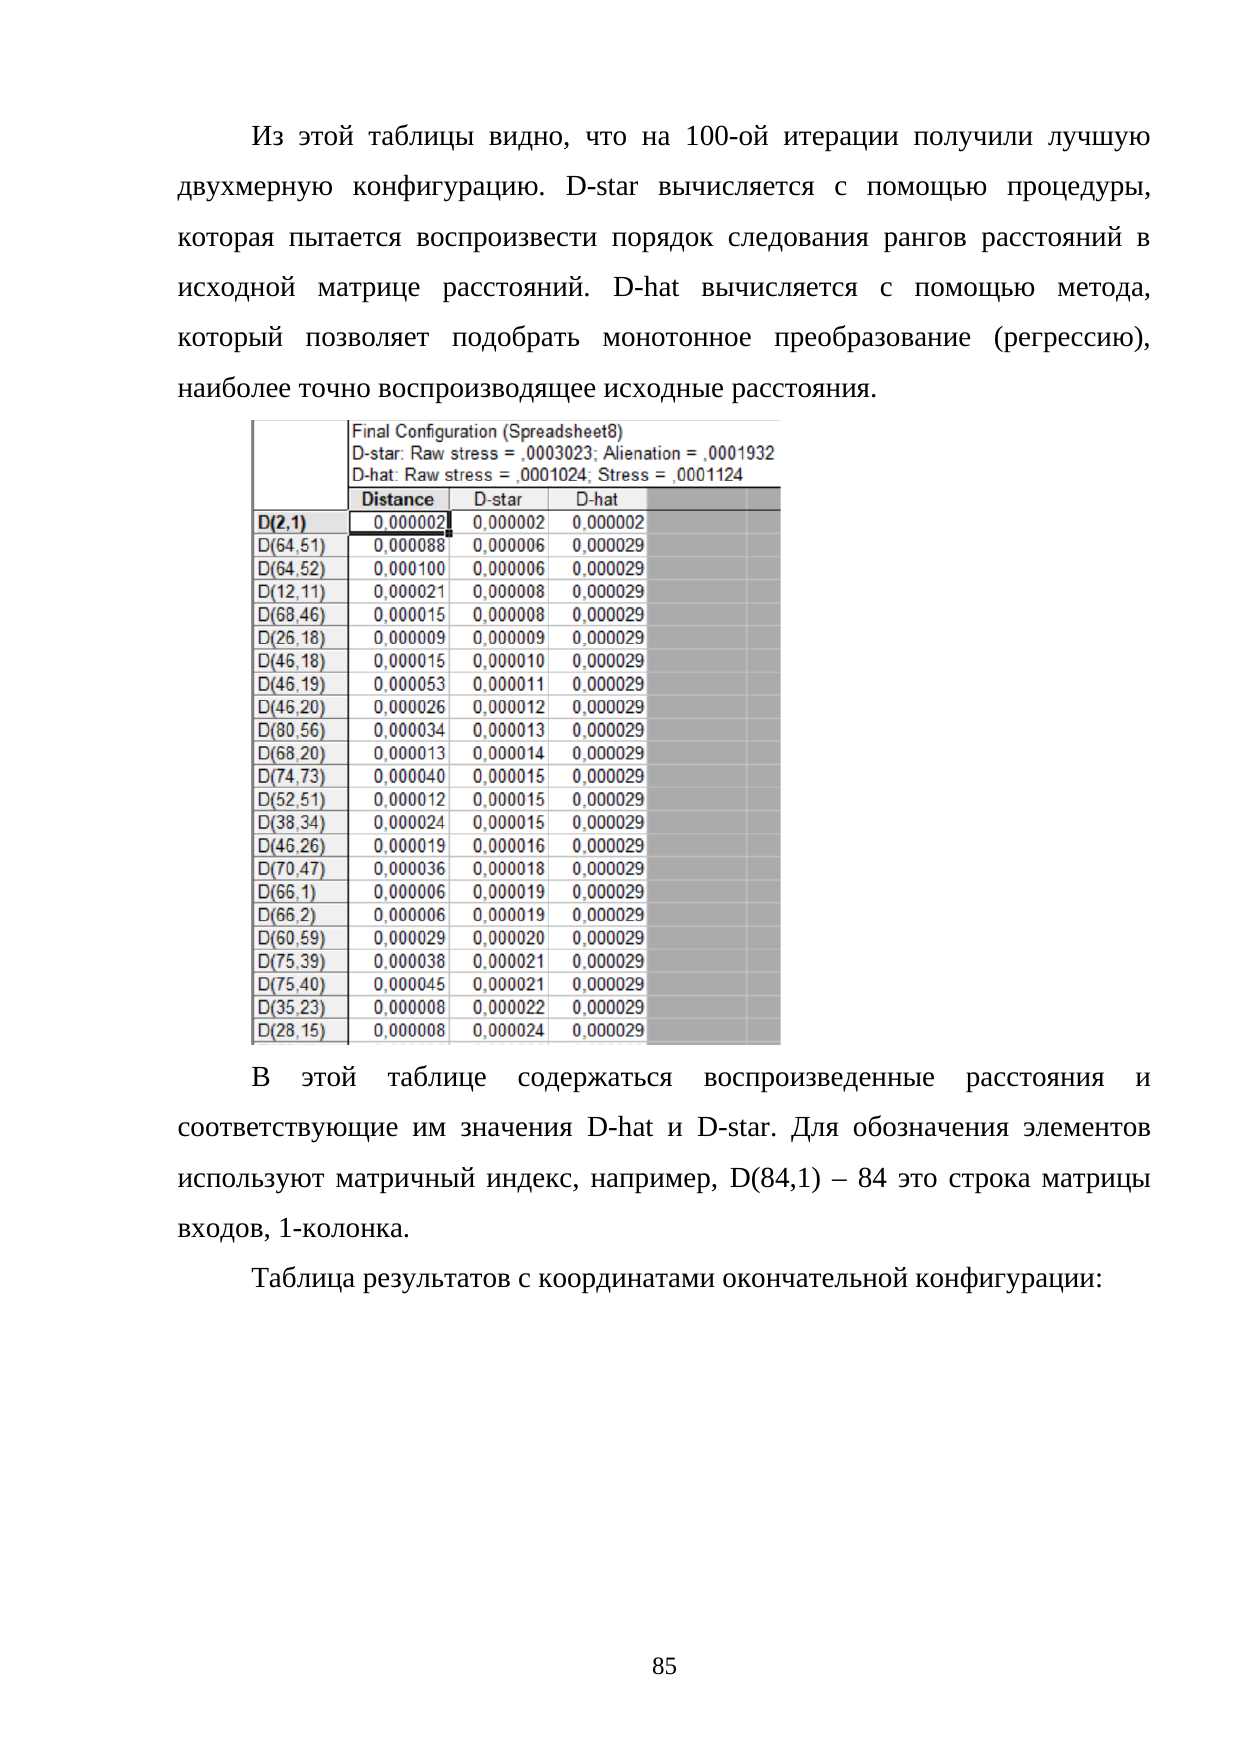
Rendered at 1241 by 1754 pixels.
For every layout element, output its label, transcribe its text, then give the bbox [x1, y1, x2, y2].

text Из этой таблицы видно, что на 100-ой итерации получили лучшую двухмерную конфигурацию. D-star вычисляется с помощью процедуры, которая пытается воспроизвести порядок следования рангов расстояний в исходной матрице расстояний. D-hat вычисляется с помощью метода, который позволяет подобрать монотонное преобразование (регрессию), наиболее точно воспроизводящее исходные расстояния. [177, 118, 1152, 403]
text В этой таблице содержаться воспроизведенные расстояния и соответствующие им значения D-hat и D-star. Для обозначения элементов используют матричный индекс, например, D(84,1) – 84 это строка матрицы входов, 1-колонка. [177, 1059, 1152, 1244]
text Таблица результатов с координатами окончательной конфигурации: [177, 1260, 1152, 1294]
picture [251, 420, 781, 1045]
